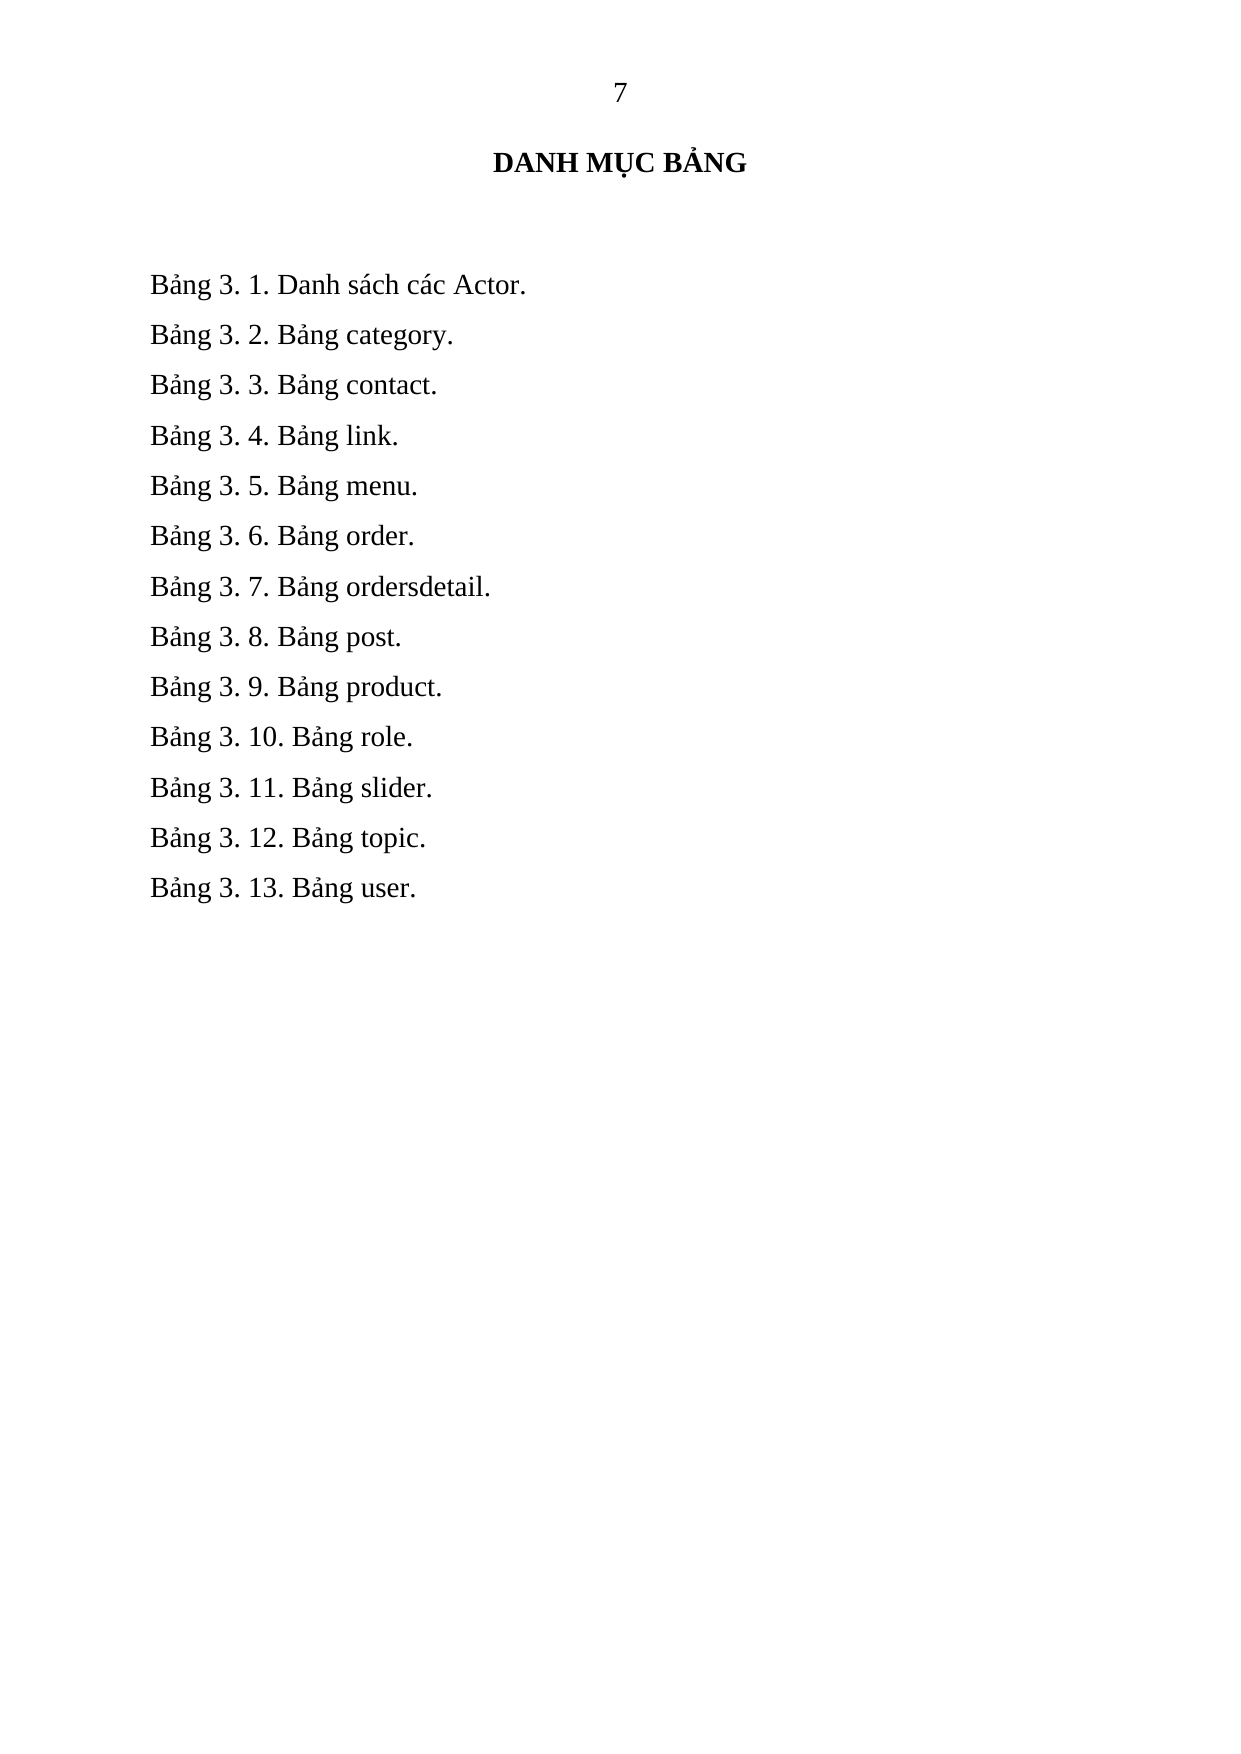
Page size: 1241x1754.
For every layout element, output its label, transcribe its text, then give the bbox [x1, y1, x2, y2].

subtitle DANH MỤC BẢNG [150, 145, 1090, 179]
